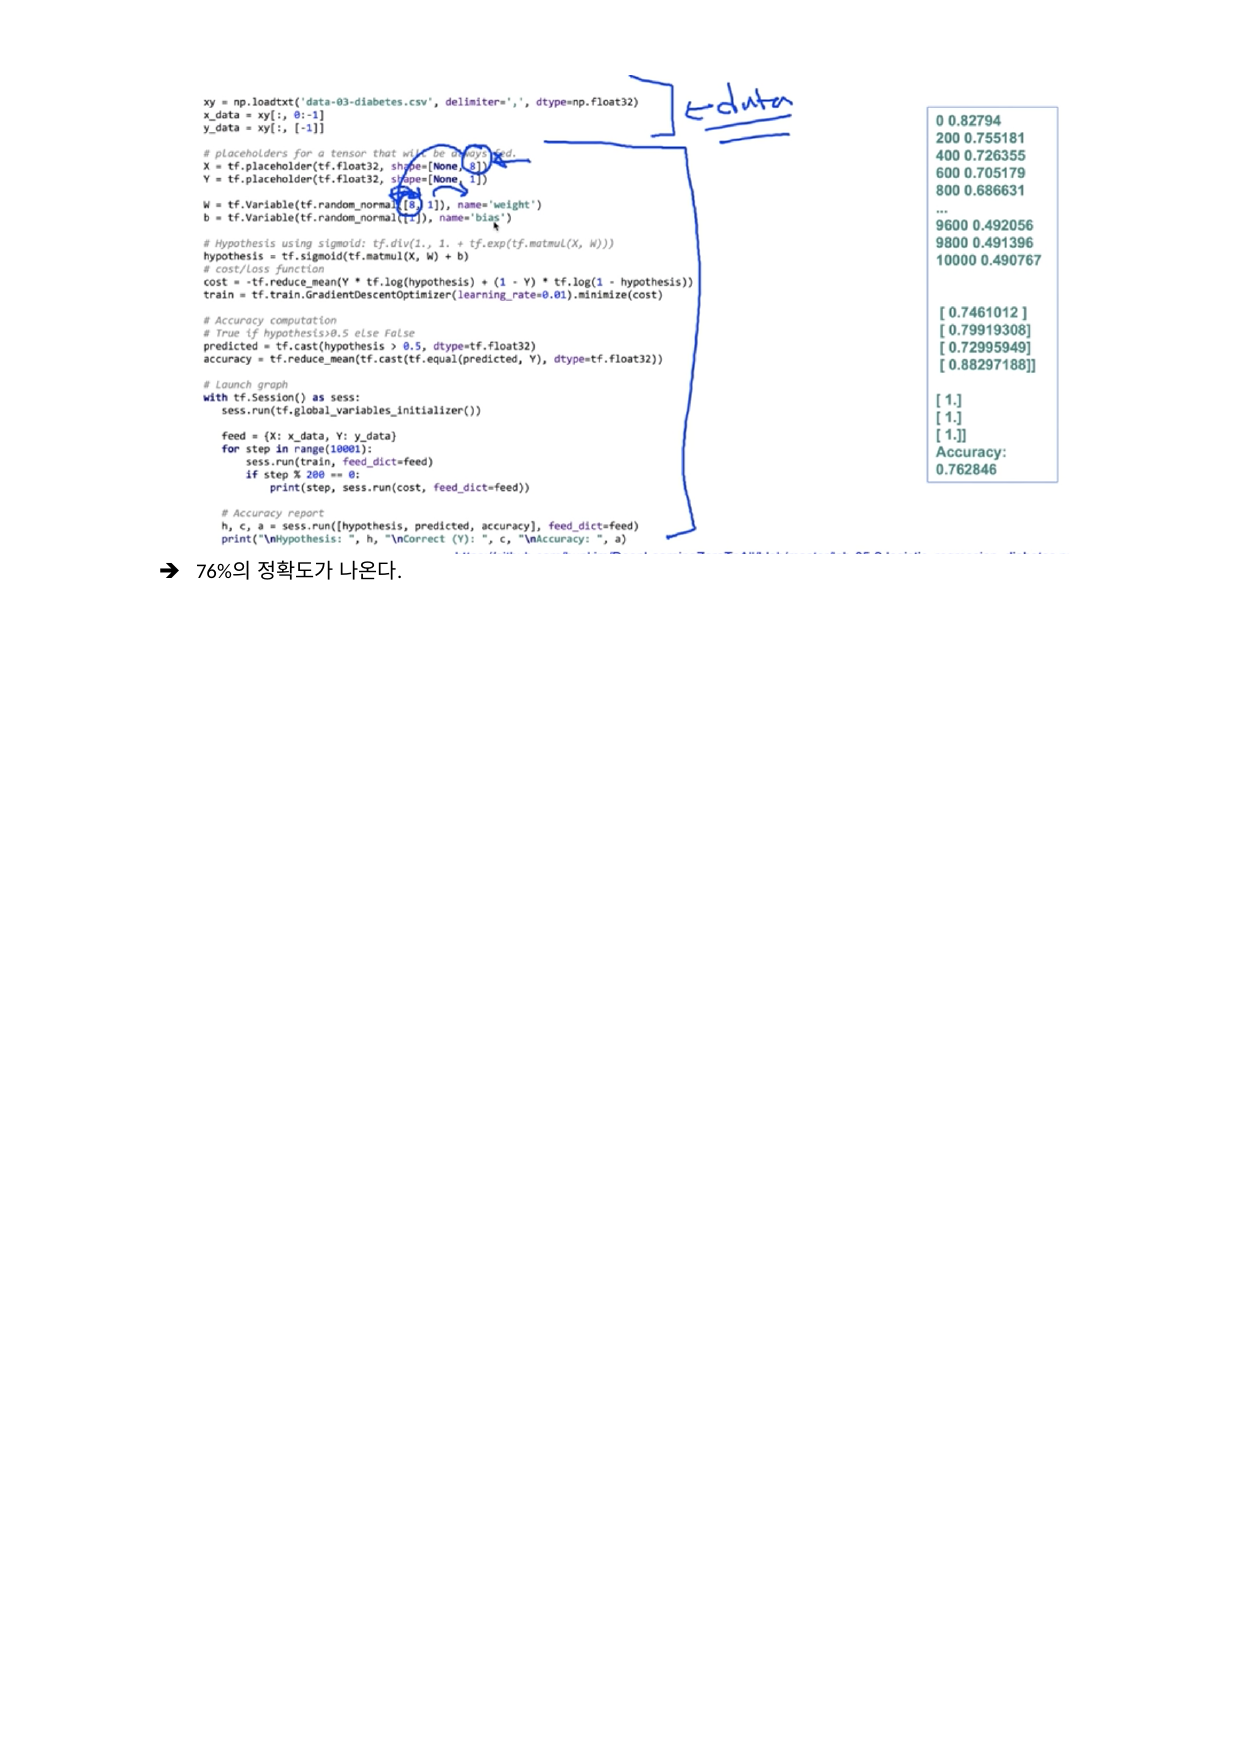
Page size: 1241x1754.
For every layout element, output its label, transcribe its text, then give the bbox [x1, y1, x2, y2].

list 76%의 정확도가 나온다. [158, 554, 1165, 584]
picture [195, 75, 1071, 554]
